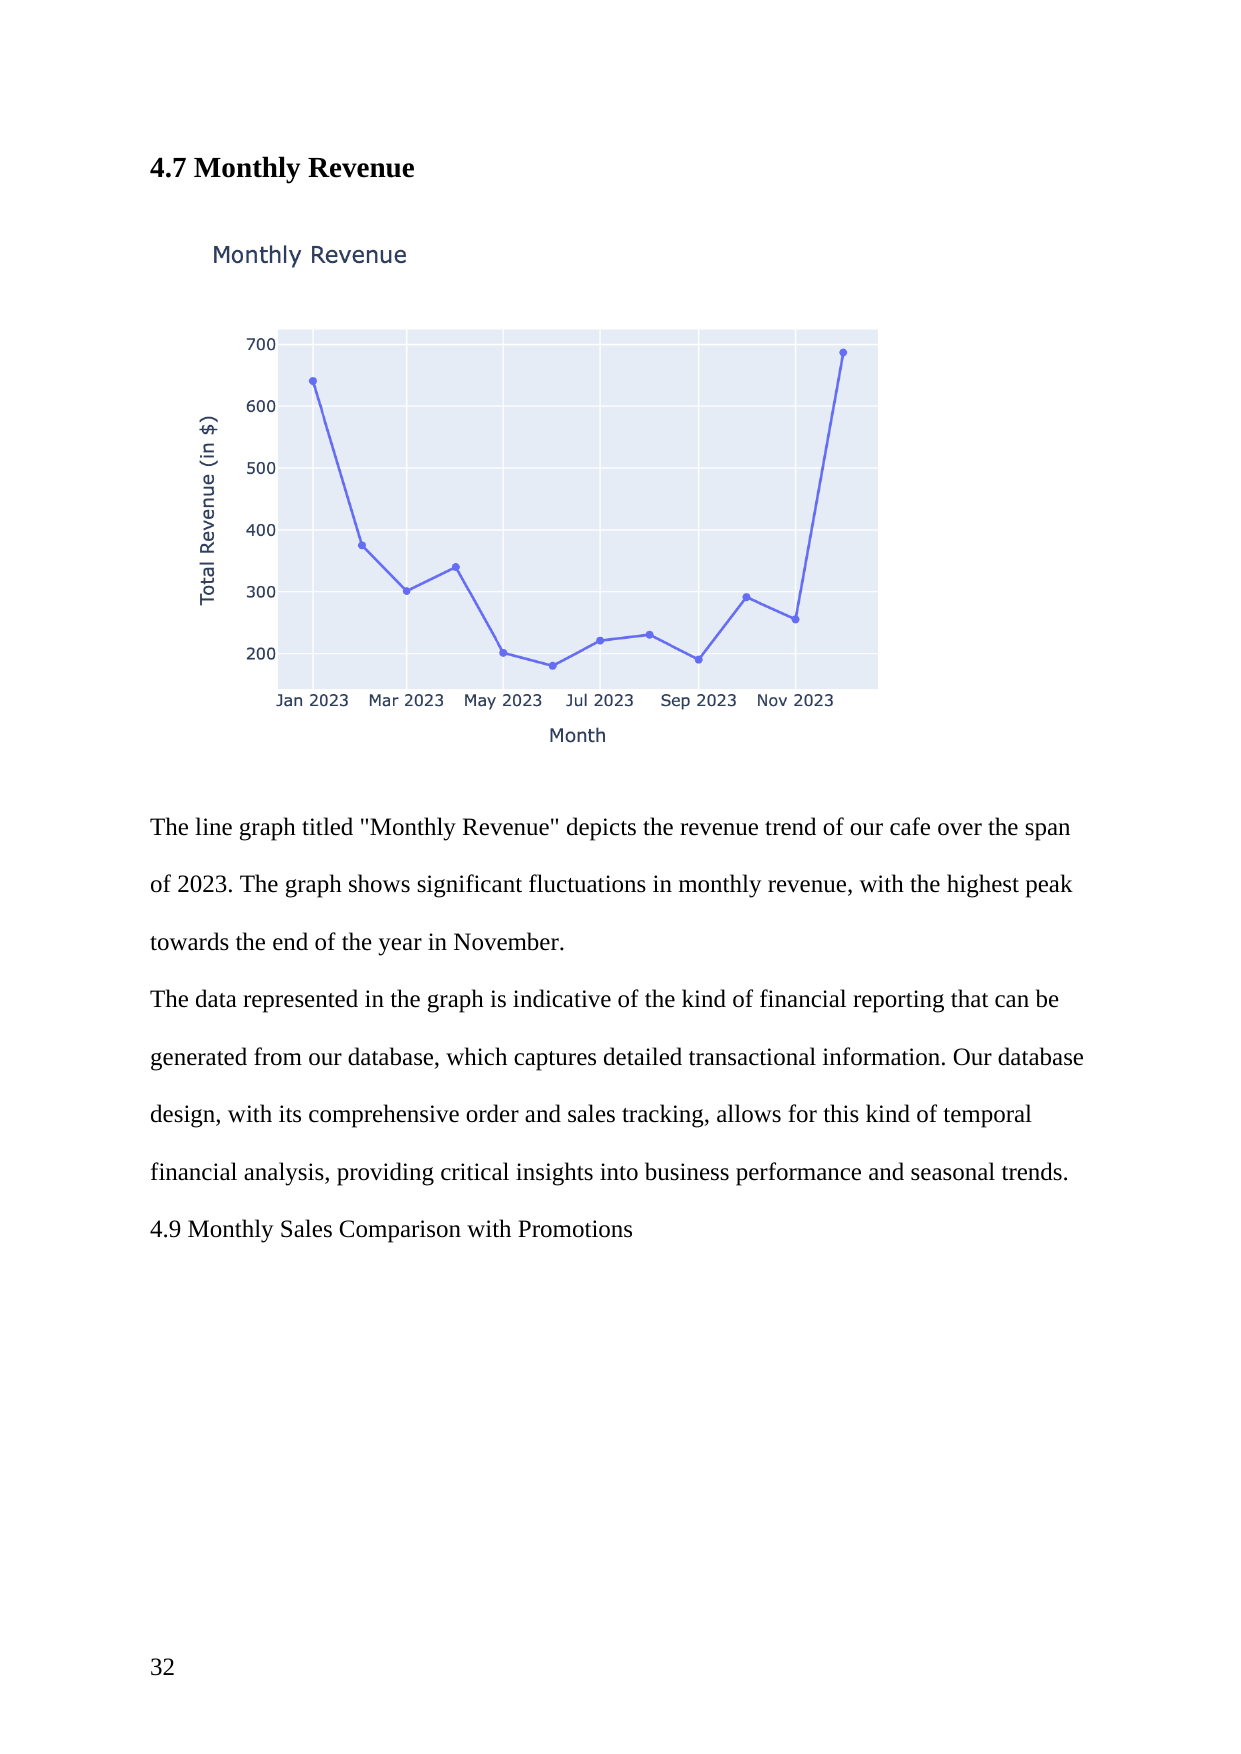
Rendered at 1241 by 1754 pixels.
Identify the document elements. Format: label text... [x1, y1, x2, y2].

text The data represented in the graph is indicative of the kind of financial reporting that can be generated from our database, which captures detailed transactional information. Our database design, with its comprehensive order and sales tracking, allows for this kind of temporal financial analysis, providing critical insights into business performance and seasonal trends. [150, 984, 1090, 1186]
text The line graph titled "Monthly Revenue" depicts the revenue trend of our cafe over the span of 2023. The graph shows significant fluctuations in monthly revenue, with the highest peak towards the end of the year in November. [150, 812, 1090, 956]
picture [150, 217, 931, 779]
text 4.9 Monthly Sales Comparison with Promotions [150, 1214, 1090, 1243]
